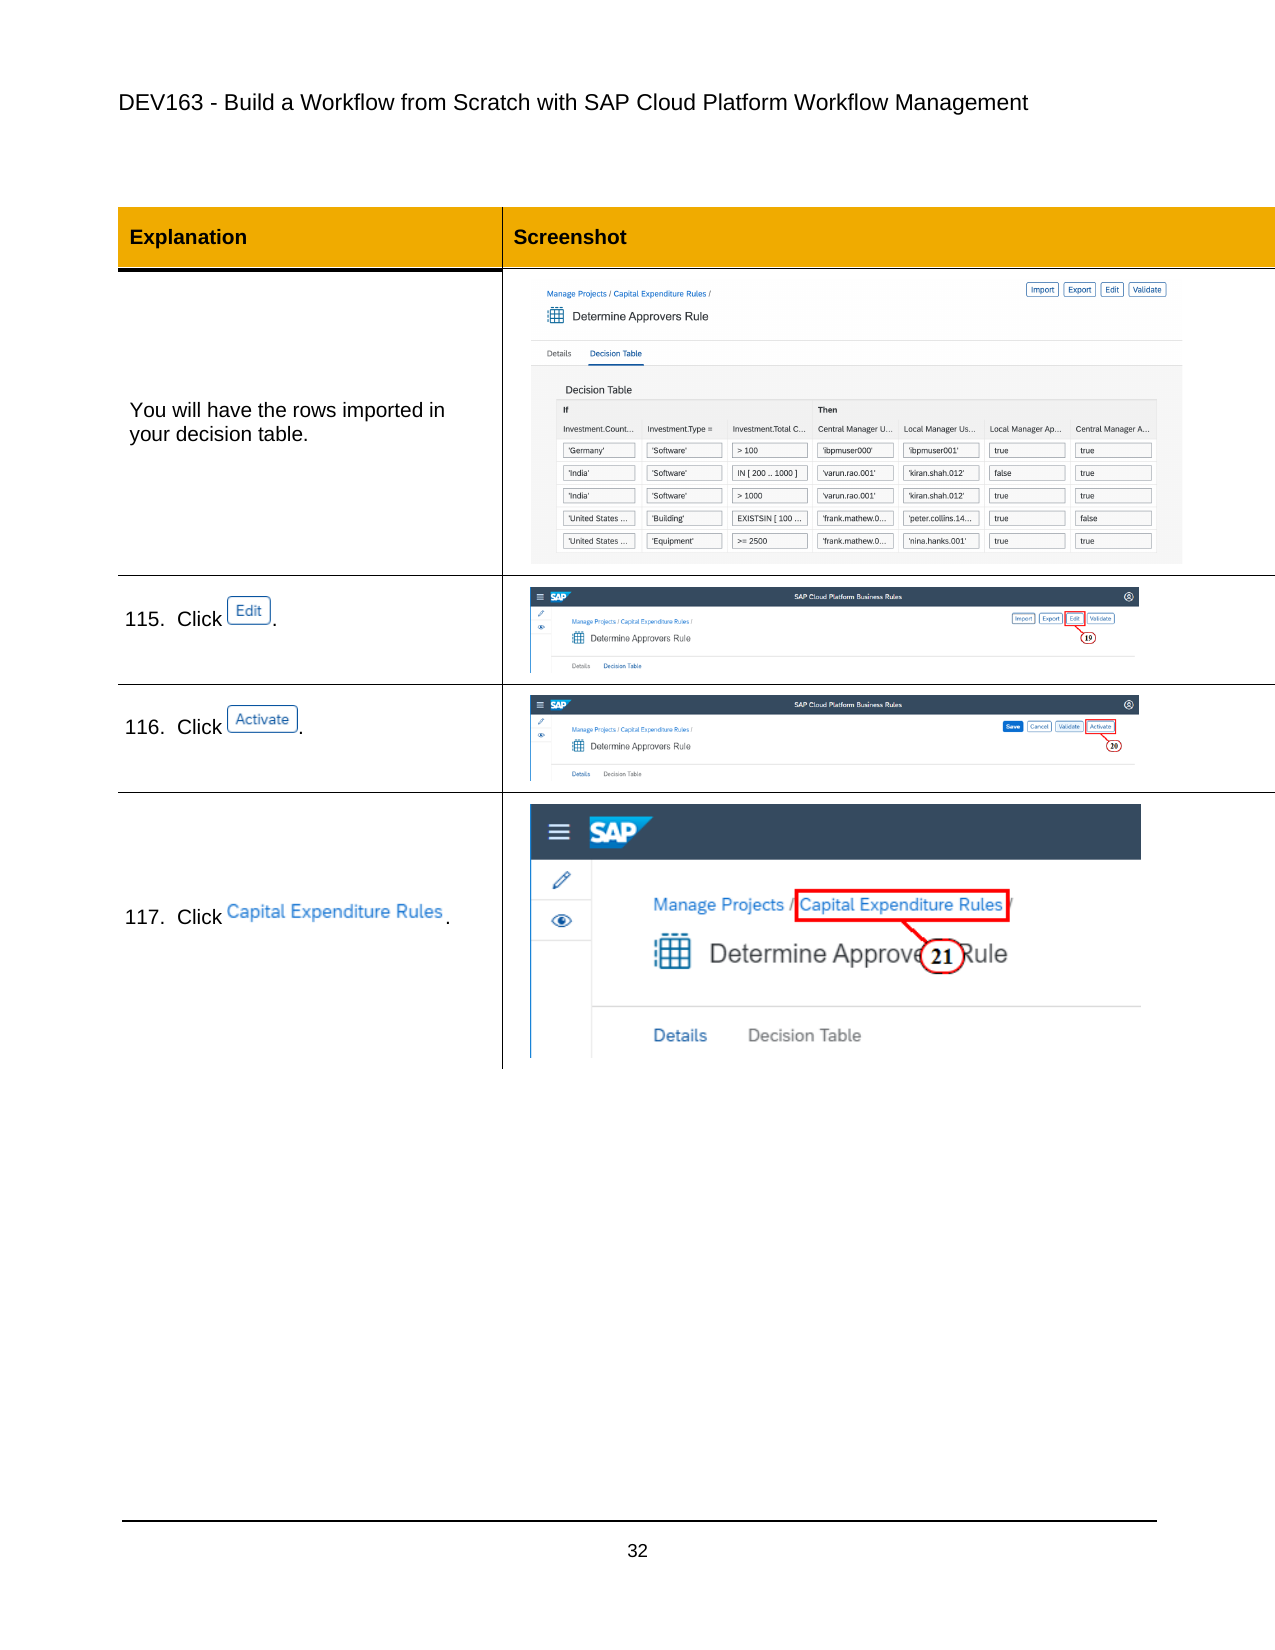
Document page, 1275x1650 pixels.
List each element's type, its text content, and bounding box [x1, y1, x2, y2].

table_header Screenshot [503, 207, 1275, 267]
table_cell [503, 793, 1275, 1069]
picture [227, 900, 445, 925]
table_header Explanation [118, 207, 502, 267]
table_cell You will have the rows imported in your decision table. [118, 272, 502, 575]
picture [530, 587, 1139, 673]
picture [530, 804, 1141, 1058]
picture [227, 705, 298, 734]
table_cell Click . [118, 793, 502, 1069]
table_cell Click . [118, 685, 502, 792]
table_cell Click . [118, 576, 502, 684]
table_cell [503, 269, 1275, 575]
table_cell [503, 685, 1275, 792]
picture [531, 279, 1183, 564]
table_cell [503, 576, 1275, 684]
picture [227, 596, 272, 626]
picture [530, 695, 1139, 781]
